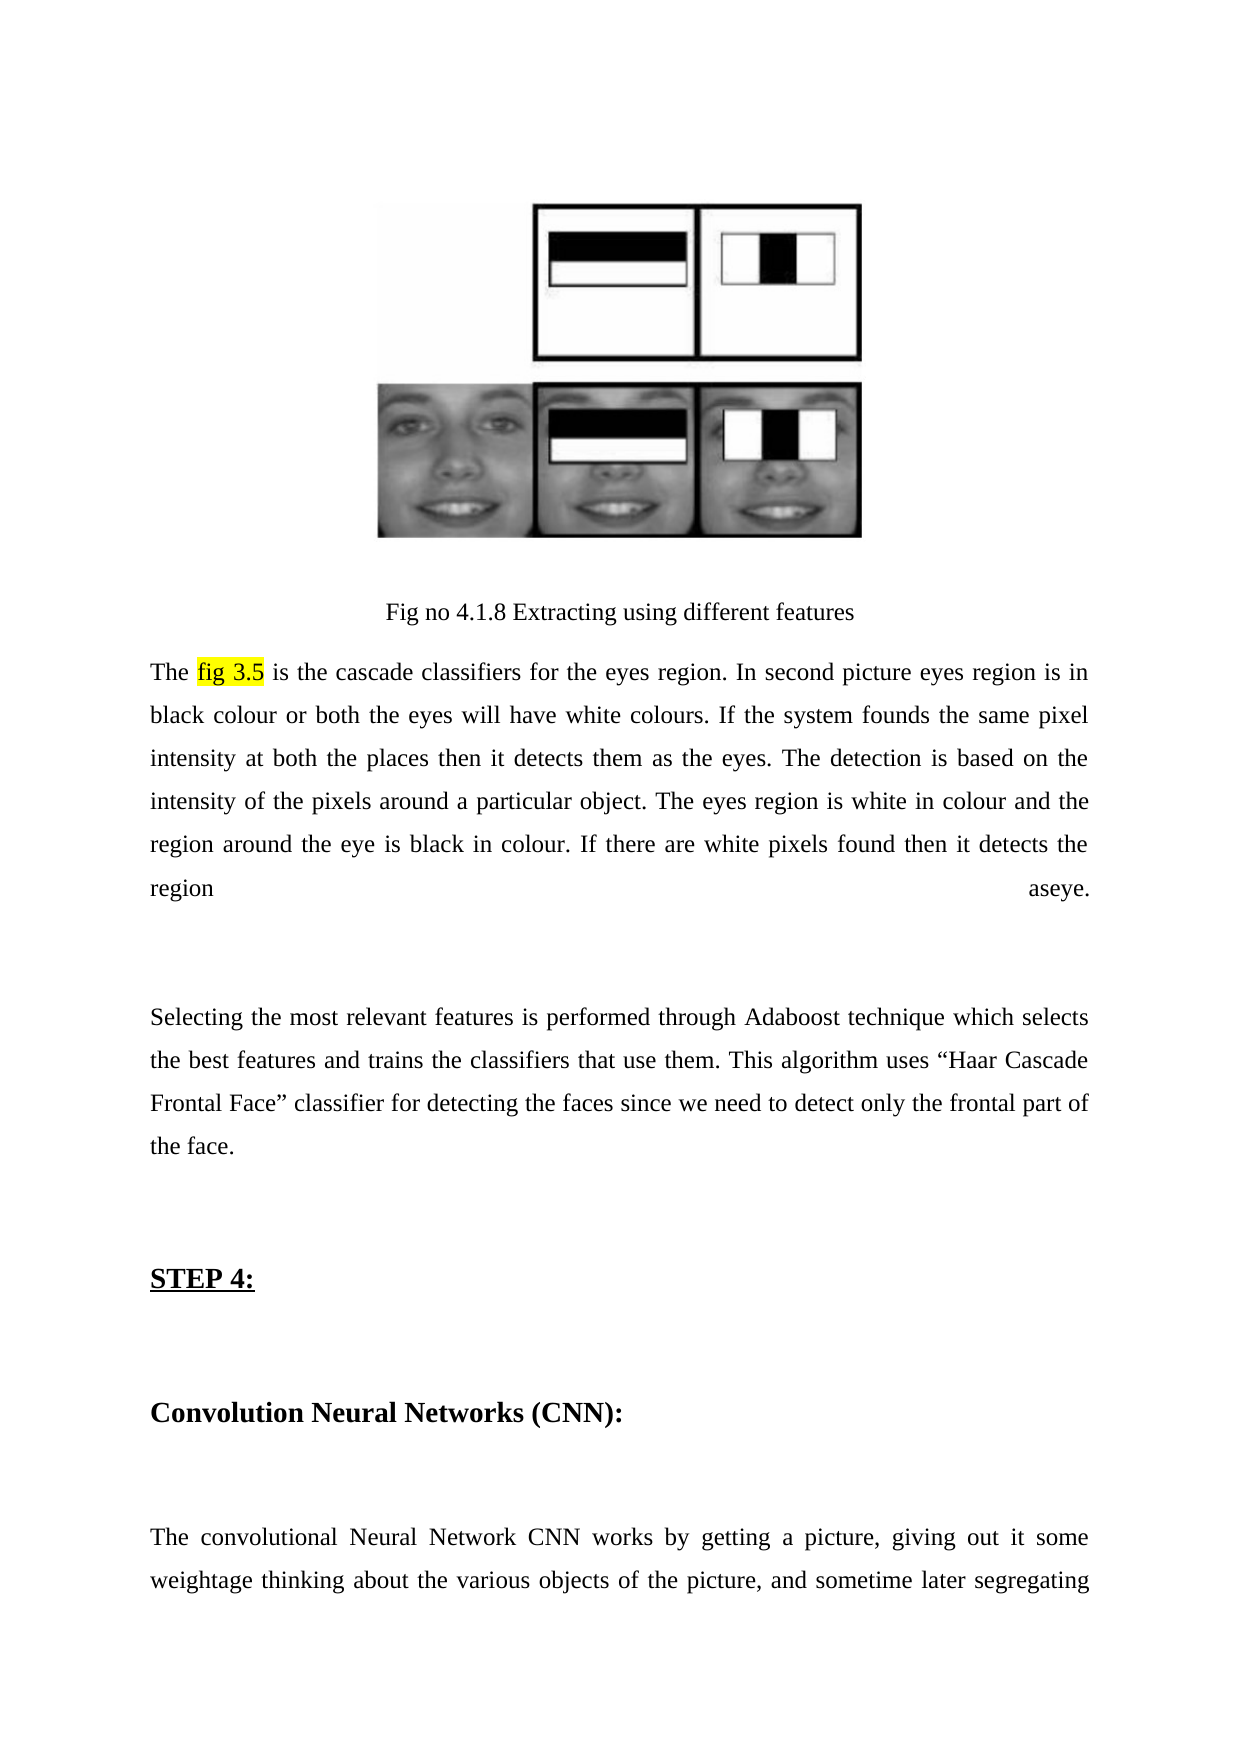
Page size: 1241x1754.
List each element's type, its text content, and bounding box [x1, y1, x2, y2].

picture [299, 150, 941, 567]
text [150, 1522, 1090, 1594]
text Convolution Neural Networks (CNN): [150, 1395, 1090, 1429]
text STEP 4: [150, 1261, 1090, 1295]
text The fig 3.5 is the cascade classifiers for the eyes region. In second picture eyes region is in black colour or both the eyes will have white colours. If the system founds the same pixel intensity at both the places then it detects them as the eyes. The detection is based on the intensity of the pixels around a particular object. The eyes region is white in colour and the region around the eye is black in colour. If there are white pixels found then it detects the region aseye. Selecting the most relevant features is performed through Adaboost technique which selects the best features and trains the classifiers that use them. This algorithm uses “Haar Cascade Frontal Face” classifier for detecting the faces since we need to detect only the frontal part of the face. [150, 657, 1090, 1160]
text Fig no 4.1.8 Extracting using different features [150, 597, 1090, 626]
